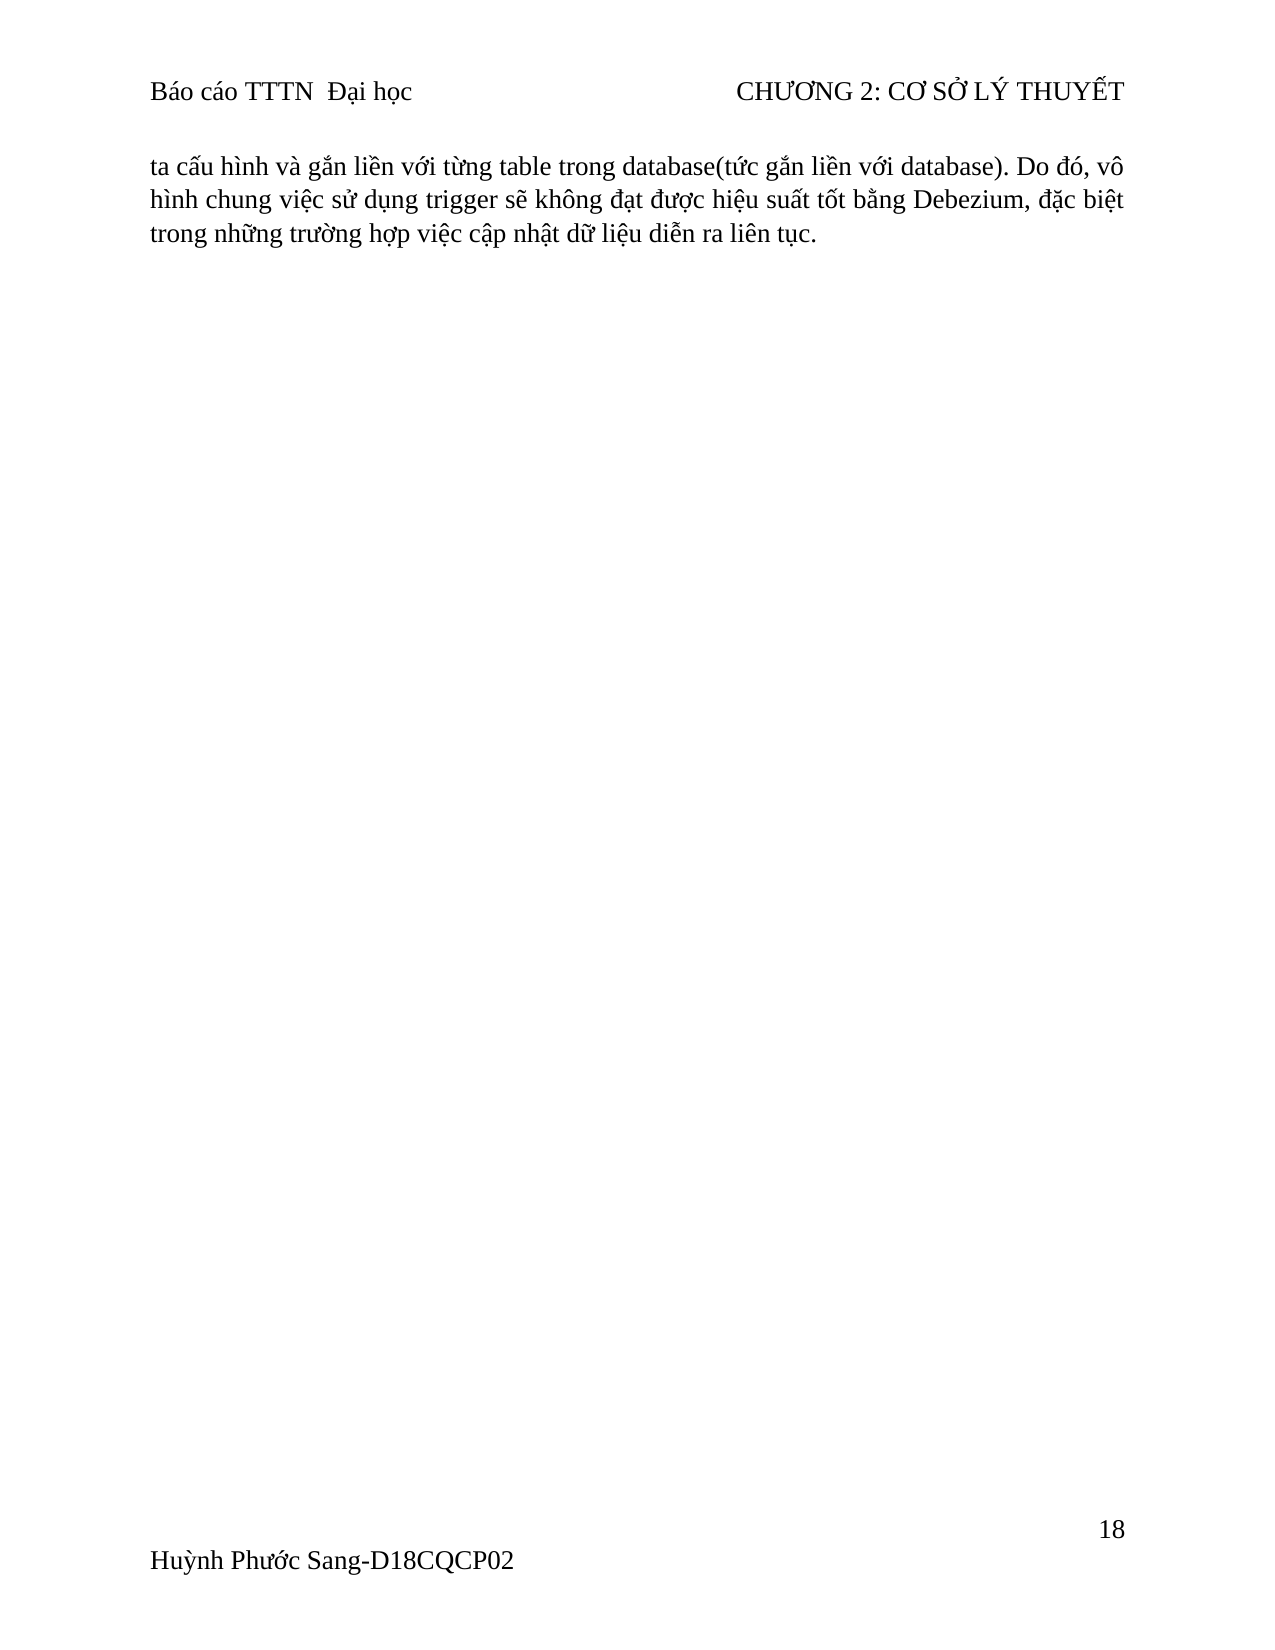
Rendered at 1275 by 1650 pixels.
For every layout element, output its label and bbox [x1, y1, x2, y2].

text [150, 150, 1125, 248]
